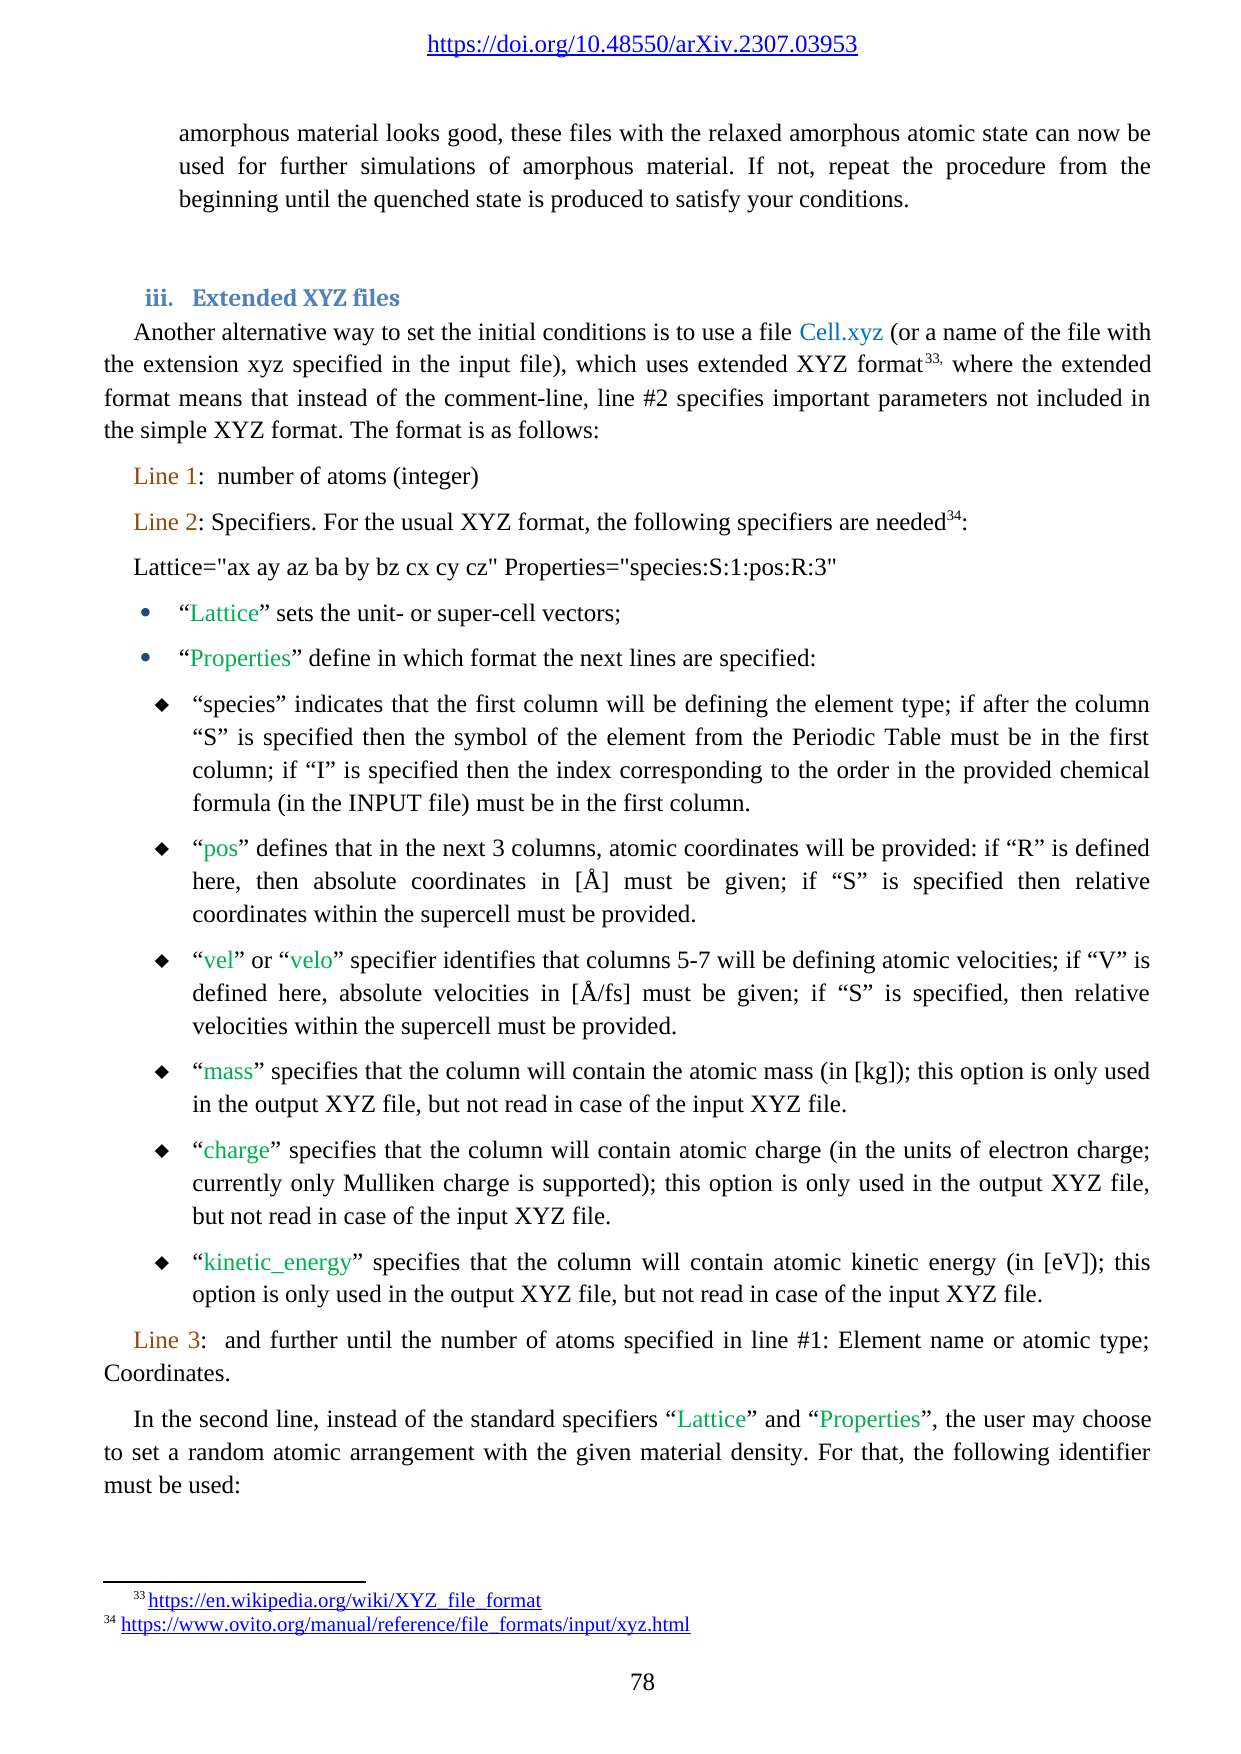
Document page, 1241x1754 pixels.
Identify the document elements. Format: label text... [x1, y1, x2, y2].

list “mass” specifies that the column will contain the atomic mass (in [kg]); this option is only used in the output XYZ file, but not read in case of the input XYZ file. [154, 1056, 1152, 1118]
text Line 2: Specifiers. For the usual XYZ format, the following specifiers are needed: [103, 507, 1152, 535]
list “charge” specifies that the column will contain atomic charge (in the units of electron charge; currently only Mulliken charge is supported); this option is only used in the output XYZ file, but not read in case of the input XYZ file. [154, 1135, 1152, 1230]
list “kinetic_energy” specifies that the column will contain atomic kinetic energy (in [eV]); this option is only used in the output XYZ file, but not read in case of the input XYZ file. [154, 1247, 1152, 1308]
text Lattice="ax ay az ba by bz cx cy cz" Properties="species:S:1:pos:R:3" [103, 552, 1152, 581]
text Line 1: number of atoms (integer) [103, 461, 1152, 490]
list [141, 118, 1152, 213]
list “species” indicates that the first column will be defining the element type; if after the column “S” is specified then the symbol of the element from the Periodic Table must be in the first column; if “I” is specified then the index corresponding to the order in the provided chemical formula (in the INPUT file) must be in the first column. [154, 689, 1152, 817]
subtitle Extended XYZ files [173, 283, 1152, 312]
list “pos” defines that in the next 3 columns, atomic coordinates will be provided: if “R” is defined here, then absolute coordinates in [Å] must be given; if “S” is specified then relative coordinates within the supercell must be provided. [154, 833, 1152, 928]
list “vel” or “velo” specifier identifies that columns 5-7 will be defining atomic velocities; if “V” is defined here, absolute velocities in [Å/fs] must be given; if “S” is specified, then relative velocities within the supercell must be provided. [154, 945, 1152, 1040]
list “Properties” define in which format the next lines are specified: [141, 643, 1152, 672]
list “Lattice” sets the unit- or super-cell vectors; [141, 598, 1152, 626]
text Line 3: and further until the number of atoms specified in line #1: Element name or atomic type; Coordinates. [103, 1325, 1152, 1387]
text Another alternative way to set the initial conditions is to use a file Cell.xyz (or a name of the file with the extension xyz specified in the input file), which uses extended XYZ format, where the extended format means that instead of the comment-line, line #2 specifies important parameters not included in the simple XYZ format. The format is as follows: [103, 317, 1152, 444]
text In the second line, instead of the standard specifiers “Lattice” and “Properties”, the user may choose to set a random atomic arrangement with the given material density. For that, the following identifier must be used: [103, 1404, 1152, 1498]
